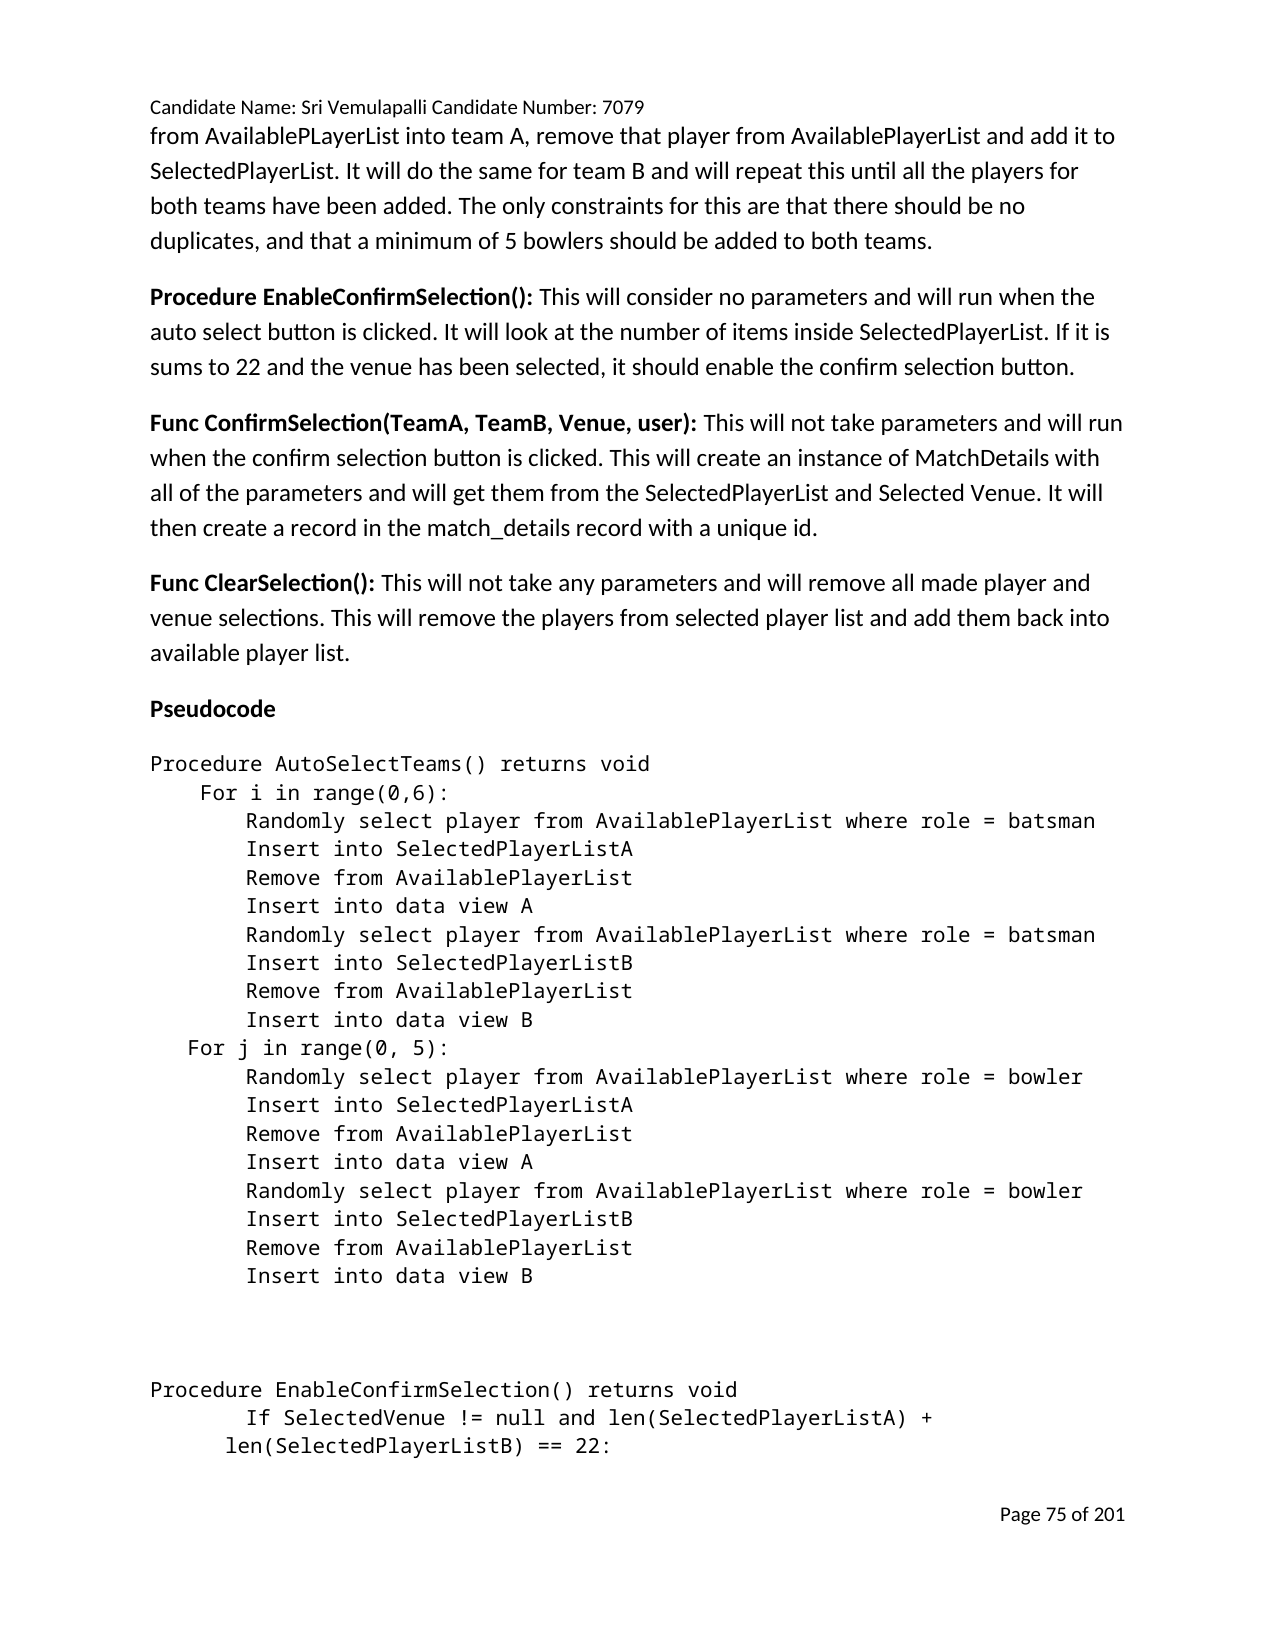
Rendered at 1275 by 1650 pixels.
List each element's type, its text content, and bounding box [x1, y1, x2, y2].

text Insert into SelectedPlayerListA [150, 834, 1125, 863]
text Pseudocode [150, 693, 1125, 724]
text If SelectedVenue != null and len(SelectedPlayerListA) + len(SelectedPlayerListB) == 22: [225, 1403, 1125, 1460]
text For j in range(0, 5): [150, 1033, 1125, 1062]
text Randomly select player from AvailablePlayerList where role = batsman [150, 806, 1125, 834]
text Remove from AvailablePlayerList [150, 977, 1125, 1005]
text Insert into data view B [150, 1005, 1125, 1033]
text Procedure AutoSelectTeams() returns void [150, 749, 1125, 778]
text Insert into SelectedPlayerListA [150, 1090, 1125, 1119]
text Insert into data view B [150, 1261, 1125, 1289]
text Remove from AvailablePlayerList [150, 863, 1125, 891]
text Procedure EnableConfirmSelection(): This will consider no parameters and will run when the auto select button is clicked. It will look at the number of items inside SelectedPlayerList. If it is sums to 22 and the venue has been selected, it should enable the confirm selection button. [150, 281, 1125, 381]
text Randomly select player from AvailablePlayerList where role = bowler [150, 1062, 1125, 1090]
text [150, 120, 1125, 256]
text Insert into SelectedPlayerListB [150, 1204, 1125, 1233]
text Remove from AvailablePlayerList [150, 1233, 1125, 1261]
text Insert into data view A [150, 891, 1125, 920]
text Randomly select player from AvailablePlayerList where role = batsman [150, 920, 1125, 948]
text For i in range(0,6): [150, 778, 1125, 806]
text Insert into SelectedPlayerListB [150, 948, 1125, 977]
text Remove from AvailablePlayerList [150, 1119, 1125, 1147]
text Insert into data view A [150, 1147, 1125, 1176]
text Procedure EnableConfirmSelection() returns void [150, 1375, 1125, 1403]
text Func ClearSelection(): This will not take any parameters and will remove all made player and venue selections. This will remove the players from selected player list and add them back into available player list. [150, 567, 1125, 668]
text Func ConfirmSelection(TeamA, TeamB, Venue, user): This will not take parameters and will run when the confirm selection button is clicked. This will create an instance of MatchDetails with all of the parameters and will get them from the SelectedPlayerList and Selected Venue. It will then create a record in the match_details record with a unique id. [150, 407, 1125, 542]
text Randomly select player from AvailablePlayerList where role = bowler [150, 1176, 1125, 1204]
